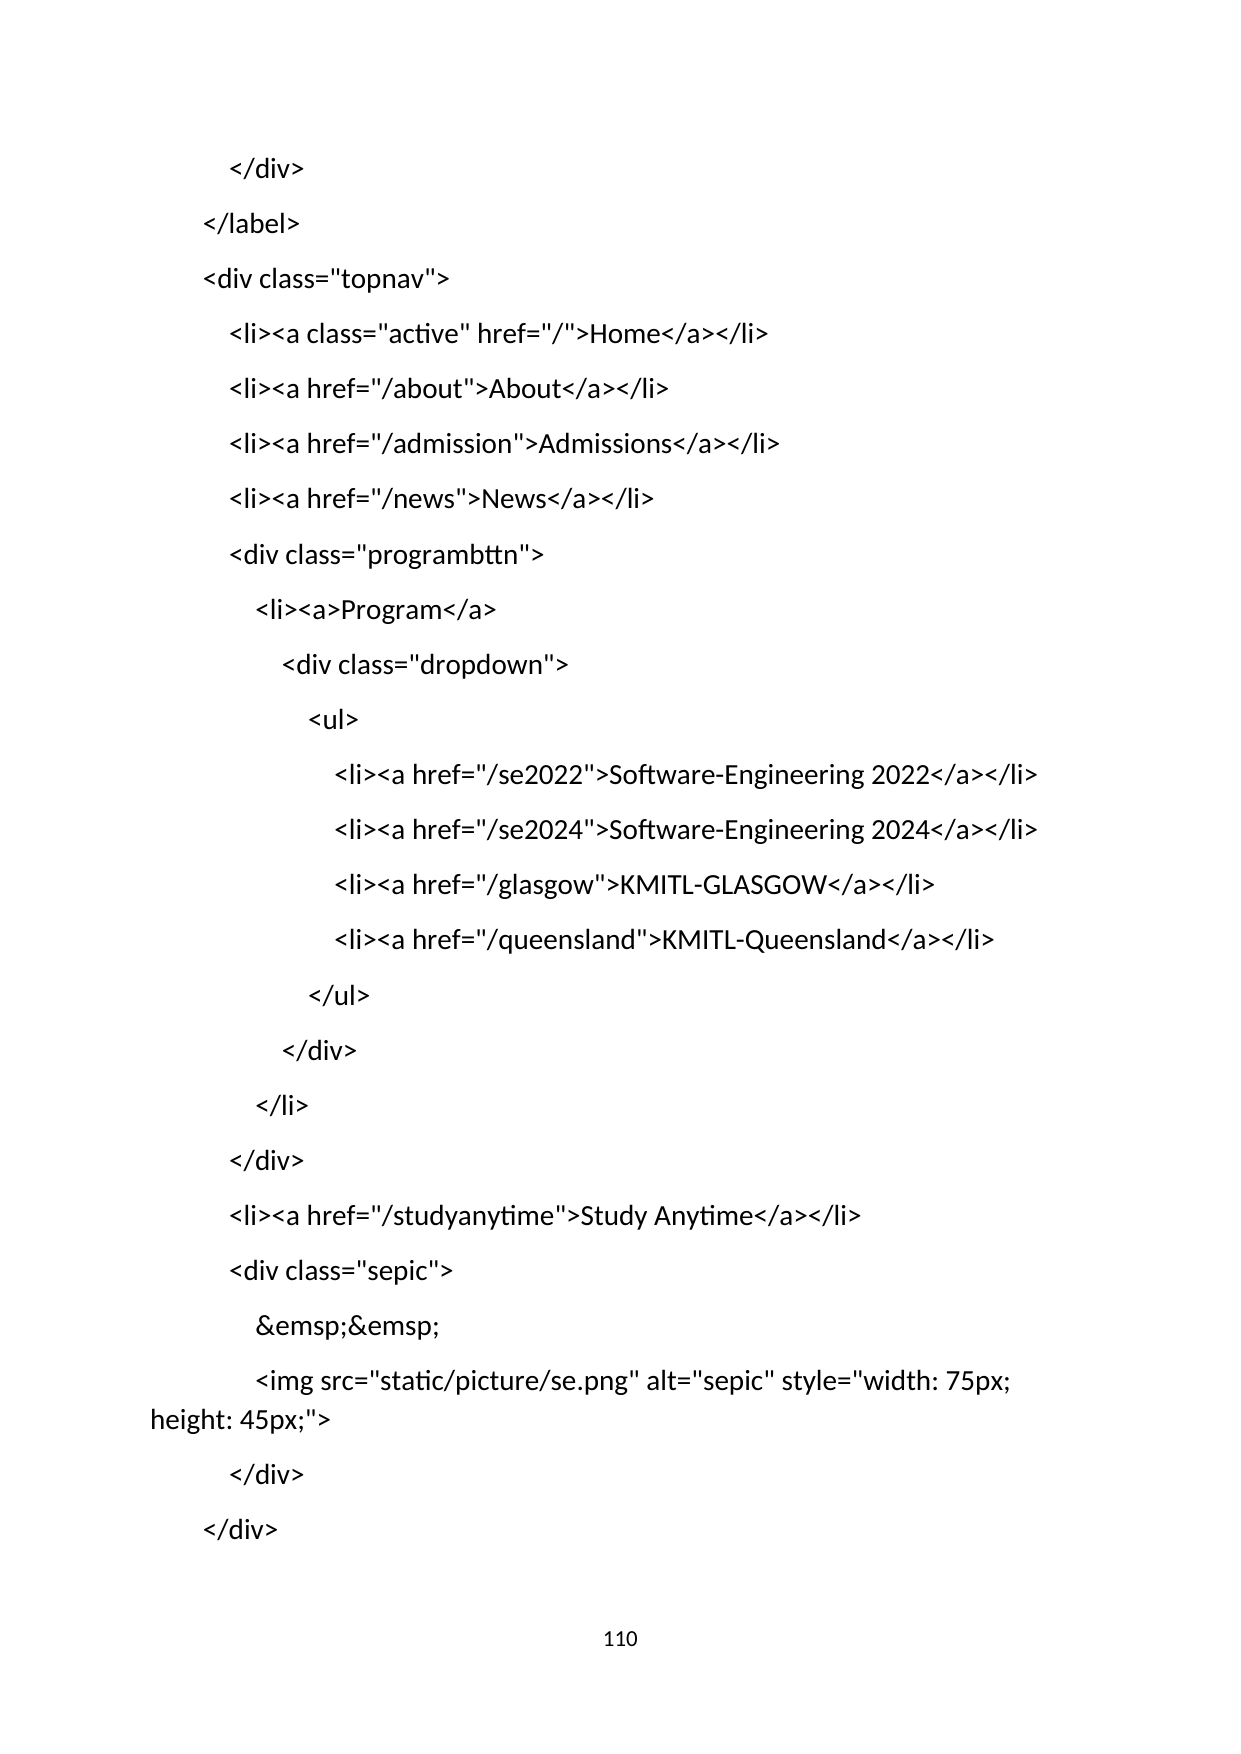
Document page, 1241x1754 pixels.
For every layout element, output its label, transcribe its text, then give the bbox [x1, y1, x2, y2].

text <div class="dropdown"> [150, 646, 1090, 682]
text <li><a href="/glasgow">KMITL-GLASGOW</a></li> [150, 866, 1090, 902]
text </div> [150, 1142, 1090, 1177]
text <div class="topnav"> [150, 260, 1090, 296]
text </div> [150, 1511, 1090, 1547]
text </li> [150, 1087, 1090, 1122]
text <li><a href="/se2024">Software-Engineering 2024</a></li> [150, 811, 1090, 847]
text <div class="programbttn"> [150, 536, 1090, 571]
text &emsp;&emsp; [150, 1307, 1090, 1343]
text </ul> [150, 977, 1090, 1012]
text </div> [150, 150, 1090, 186]
text <div class="sepic"> [150, 1252, 1090, 1288]
text </label> [150, 205, 1090, 241]
text <ul> [150, 701, 1090, 737]
text <li><a href="/news">News</a></li> [150, 481, 1090, 516]
text <li><a href="/admission">Admissions</a></li> [150, 426, 1090, 461]
text <li><a href="/queensland">KMITL-Queensland</a></li> [150, 921, 1090, 957]
text <li><a href="/about">About</a></li> [150, 370, 1090, 406]
text <li><a href="/se2022">Software-Engineering 2022</a></li> [150, 756, 1090, 792]
text <li><a>Program</a> [150, 591, 1090, 626]
text </div> [150, 1456, 1090, 1491]
text <img src="static/picture/se.png" alt="sepic" style="width: 75px; height: 45px;"> [150, 1362, 1090, 1436]
text <li><a href="/studyanytime">Study Anytime</a></li> [150, 1197, 1090, 1233]
text </div> [150, 1032, 1090, 1067]
text <li><a class="active" href="/">Home</a></li> [150, 315, 1090, 351]
